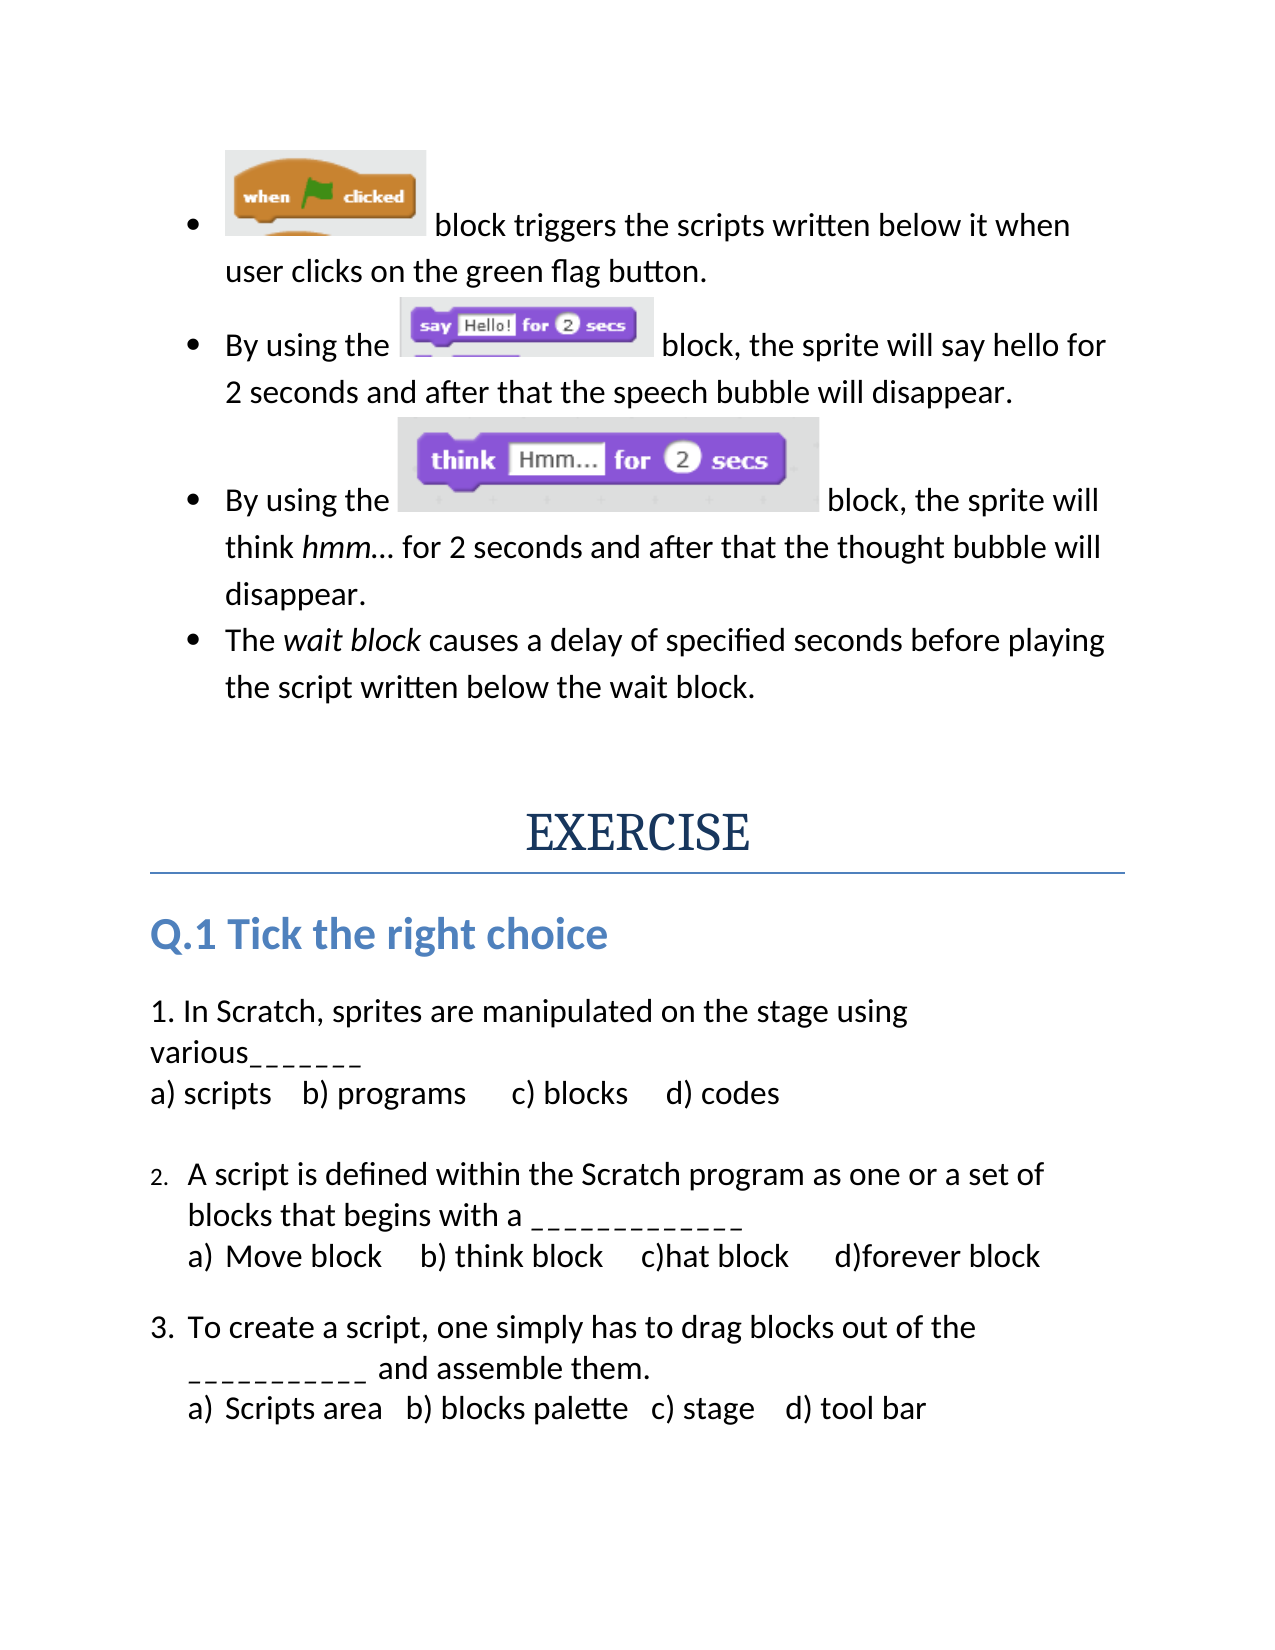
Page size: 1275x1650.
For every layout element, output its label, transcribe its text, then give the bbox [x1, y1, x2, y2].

list The wait block causes a delay of specified seconds before playing the script written below the wait block. [187, 619, 1125, 707]
picture [397, 297, 654, 357]
picture [397, 417, 820, 512]
list Move block b) think block c)hat block d)forever block [187, 1235, 1125, 1275]
title EXERCISE [150, 801, 1125, 872]
list By using the block, the sprite will think hmm… for 2 seconds and after that the thought bubble will disappear. [187, 418, 1125, 613]
list A script is defined within the Scratch program as one or a set of blocks that begins with a _____________ [150, 1153, 1125, 1235]
list By using the block, the sprite will say hello for 2 seconds and after that the speech bubble will disappear. [187, 297, 1125, 412]
list Scripts area b) blocks palette c) stage d) tool bar [187, 1387, 1125, 1428]
list block triggers the scripts written below it when user clicks on the green flag button. [187, 150, 1125, 291]
text Q.1 Tick the right choice [150, 905, 1125, 961]
text 1. In Scratch, sprites are manipulated on the stage using various_______ [150, 990, 1125, 1072]
picture [225, 150, 427, 236]
text a) scripts b) programs c) blocks d) codes [150, 1072, 1125, 1112]
list To create a script, one simply has to drag blocks out of the ___________ and assemble them. [150, 1306, 1125, 1387]
